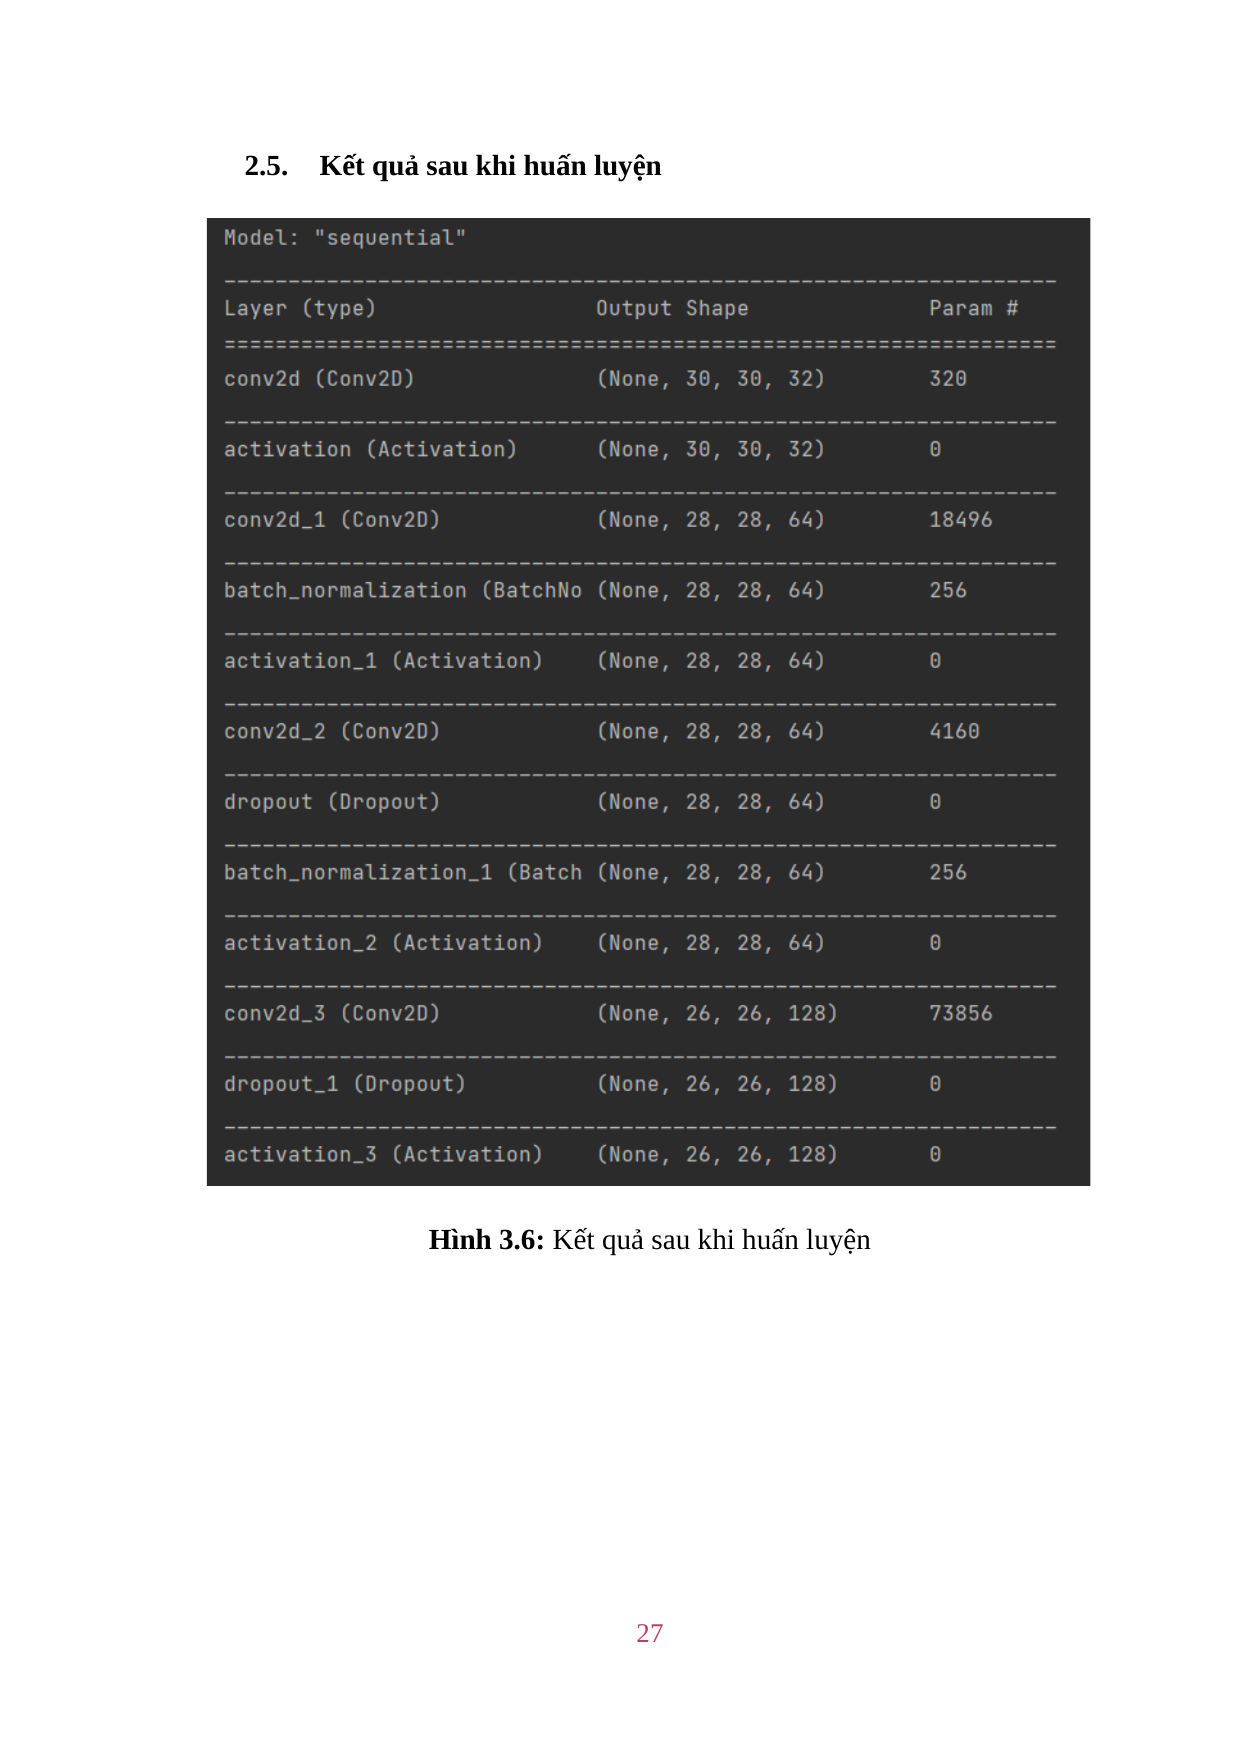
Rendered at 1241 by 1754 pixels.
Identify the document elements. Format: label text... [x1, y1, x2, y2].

text Hình 3.6: Kết quả sau khi huấn luyện [207, 1222, 1092, 1256]
picture [206, 218, 1091, 1186]
list Kết quả sau khi huấn luyện [244, 148, 1092, 181]
